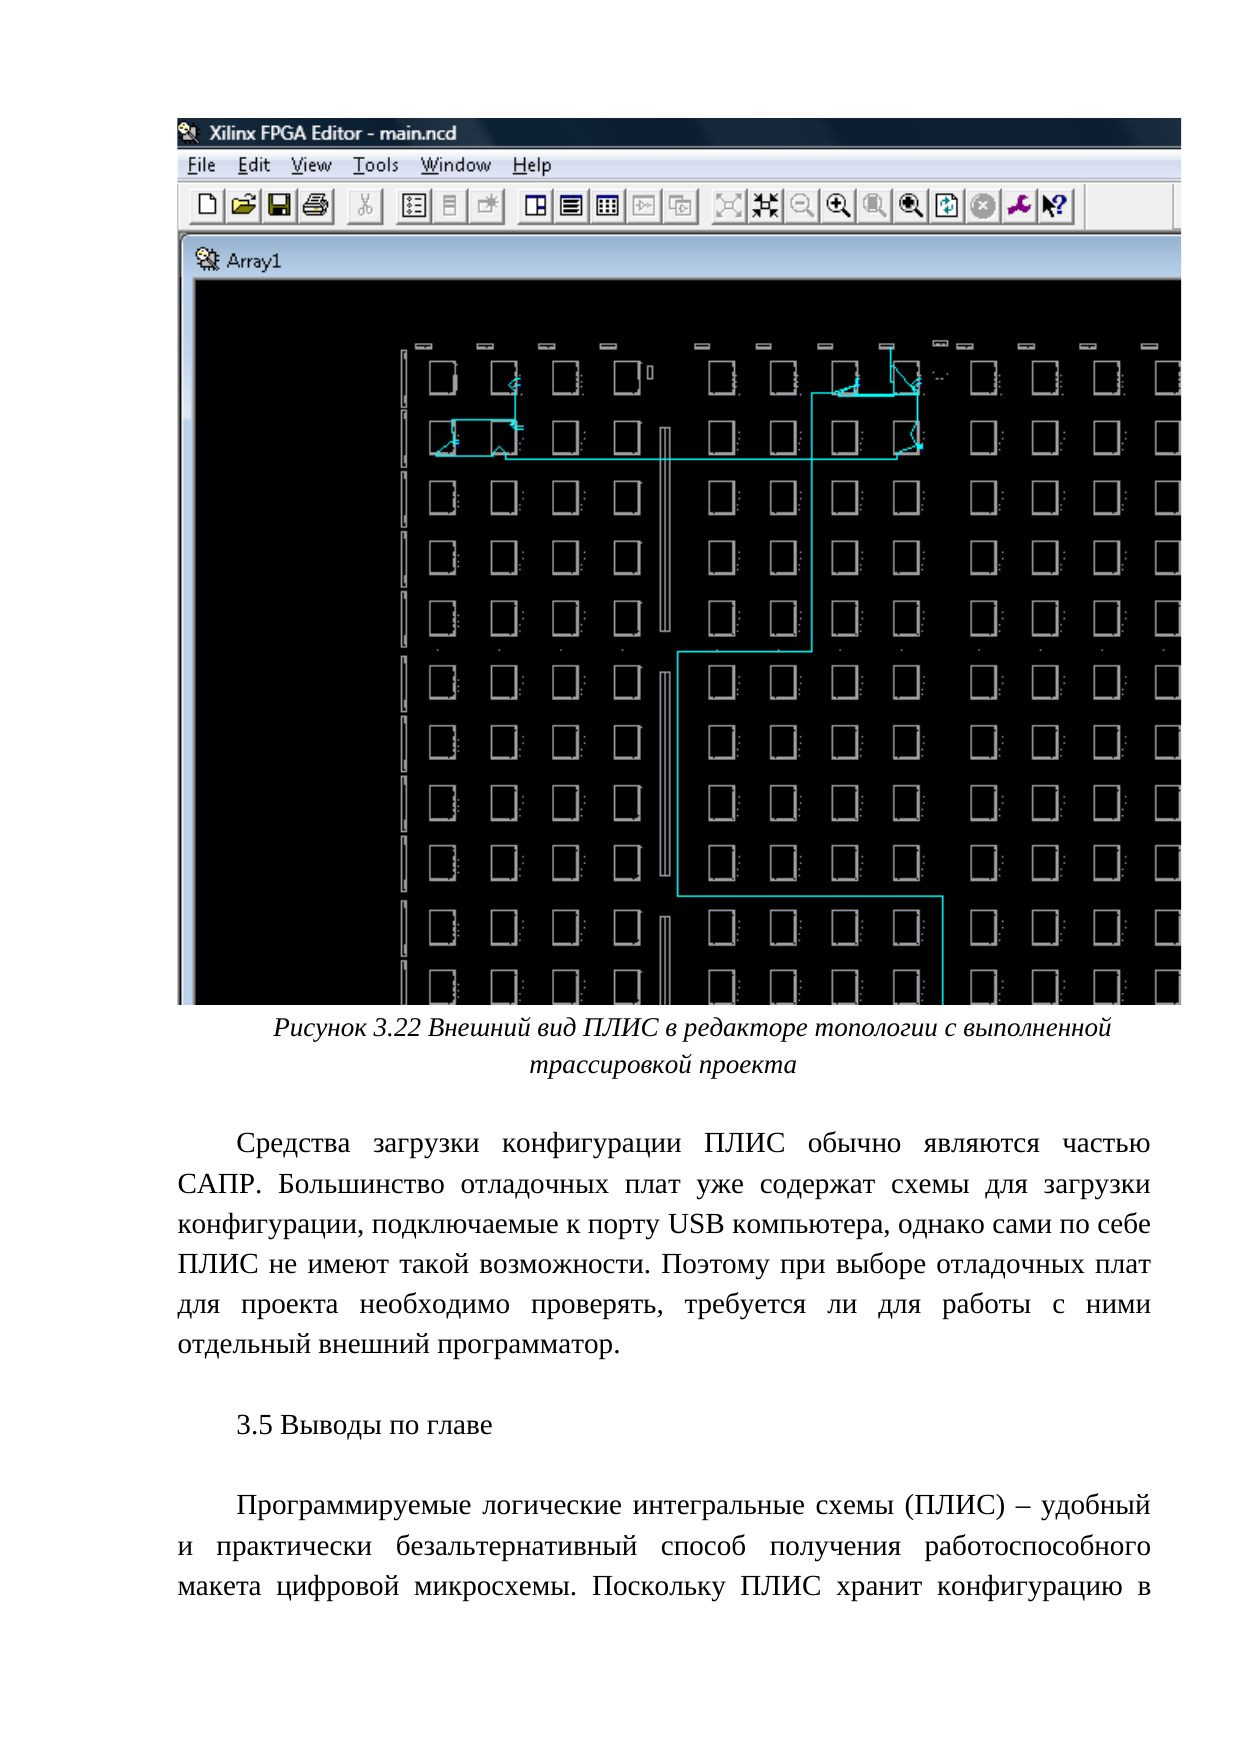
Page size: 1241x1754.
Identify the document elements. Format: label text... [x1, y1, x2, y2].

text Средства загрузки конфигурации ПЛИС обычно являются частью САПР. Большинство отладочных плат уже содержат схемы для загрузки конфигурации, подключаемые к порту USB компьютера, однако сами по себе ПЛИС не имеют такой возможности. Поэтому при выборе отладочных плат для проекта необходимо проверять, требуется ли для работы с ними отдельный внешний программатор. [177, 1126, 1152, 1360]
text Рисунок 3.22 Внешний вид ПЛИС в редакторе топологии с выполненной трассировкой проекта [177, 1011, 1152, 1079]
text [177, 1487, 1152, 1601]
picture [177, 118, 1182, 1005]
text 3.5 Выводы по главе [177, 1407, 1152, 1441]
